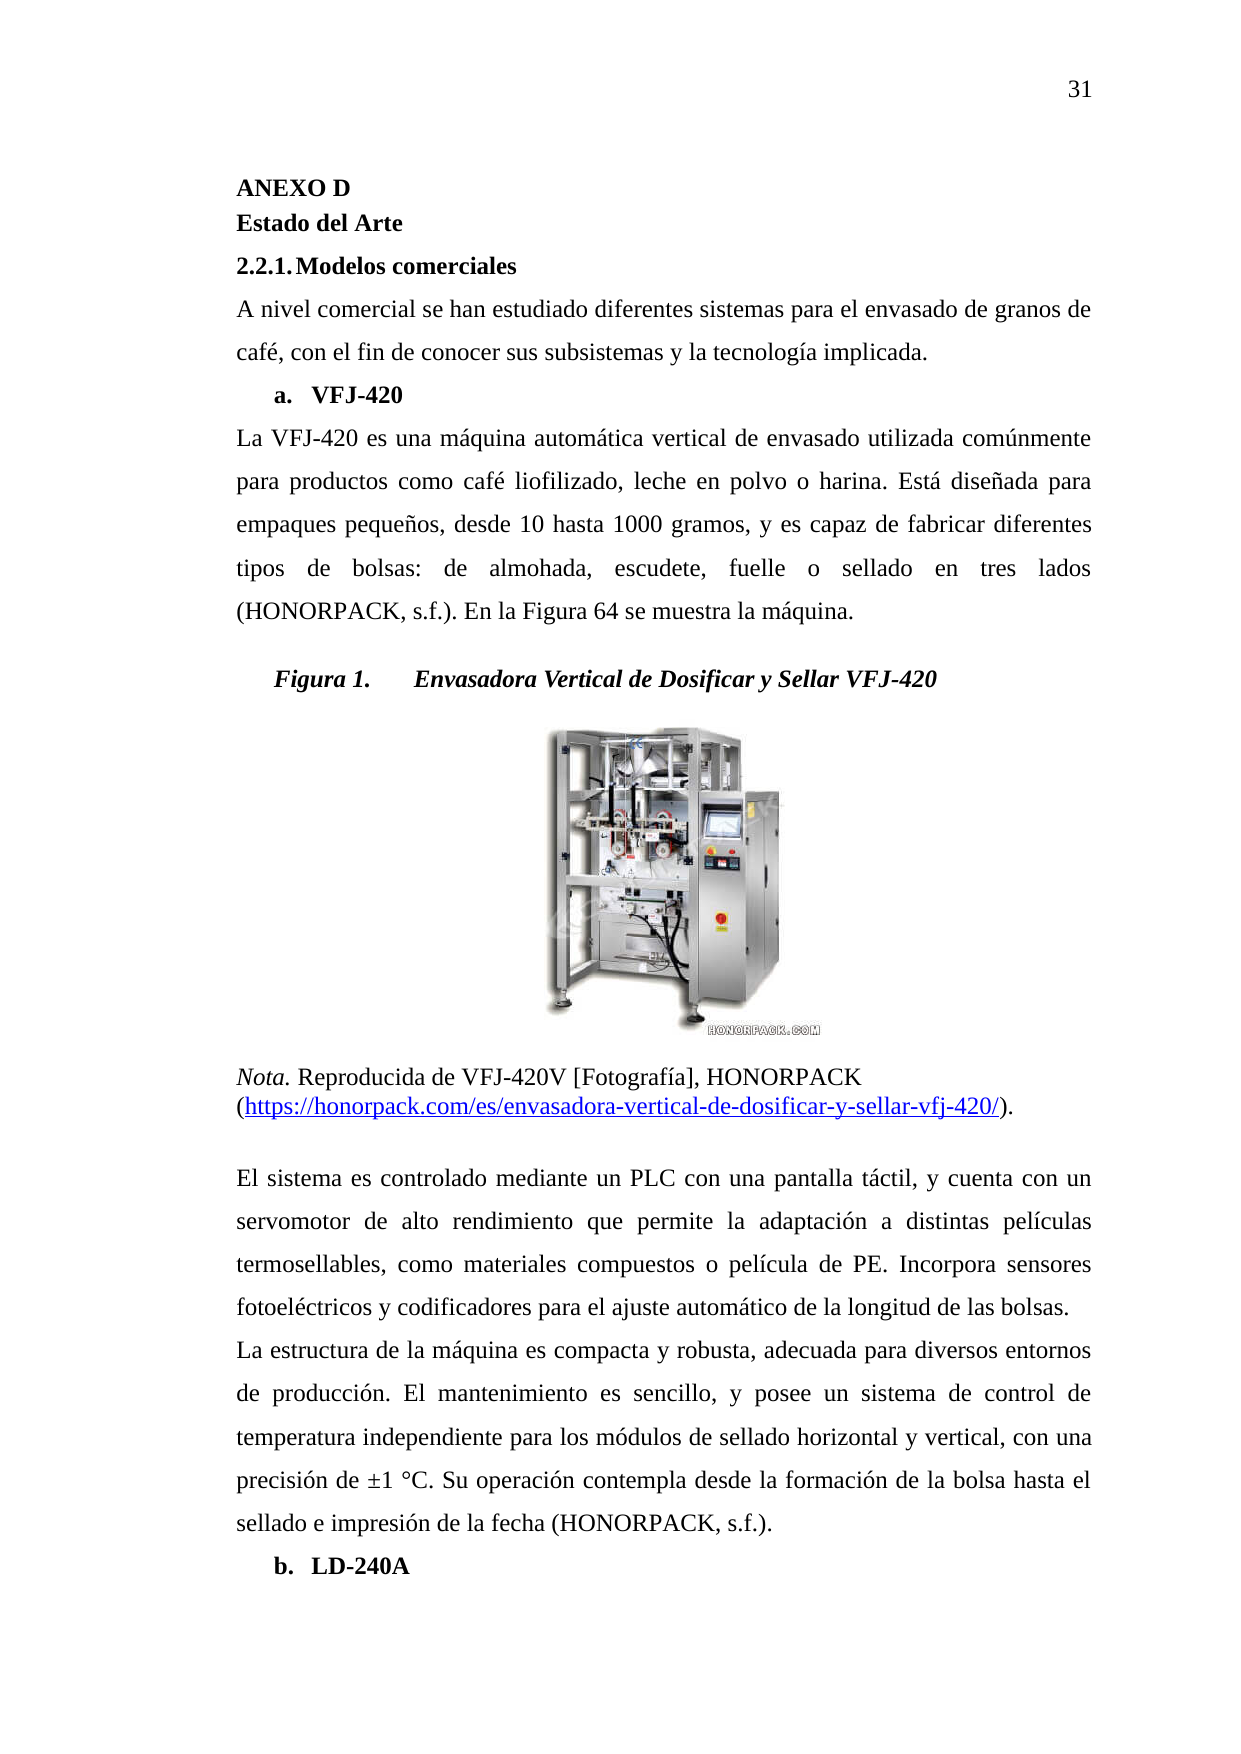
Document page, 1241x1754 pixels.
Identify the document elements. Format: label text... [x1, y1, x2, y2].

text La VFJ-420 es una máquina automática vertical de envasado utilizada comúnmente para productos como café liofilizado, leche en polvo o harina. Está diseñada para empaques pequeños, desde 10 hasta 1000 gramos, y es capaz de fabricar diferentes tipos de bolsas: de almohada, escudete, fuelle o sellado en tres lados (HONORPACK, s.f.). En la Figura 64 se muestra la máquina. [236, 423, 1092, 624]
list LD-240A [274, 1551, 1092, 1580]
list Modelos comerciales [236, 251, 1092, 279]
text A nivel comercial se han estudiado diferentes sistemas para el envasado de granos de café, con el fin de conocer sus subsistemas y la tecnología implicada. [236, 294, 1092, 366]
subtitle ANEXO D [236, 173, 1092, 201]
text El sistema es controlado mediante un PLC con una pantalla táctil, y cuenta con un servomotor de alto rendimiento que permite la adaptación a distintas películas termosellables, como materiales compuestos o película de PE. Incorpora sensores fotoeléctricos y codificadores para el ajuste automático de la longitud de las bolsas. [236, 1163, 1092, 1321]
text La estructura de la máquina es compacta y robusta, adecuada para diversos entornos de producción. El mantenimiento es sencillo, y posee un sistema de control de temperatura independiente para los módulos de sellado horizontal y vertical, con una precisión de ±1 °C. Su operación contempla desde la formación de la bolsa hasta el sellado e impresión de la fecha (HONORPACK, s.f.). [236, 1335, 1092, 1537]
text Envasadora Vertical de Dosificar y Sellar VFJ-420 [274, 664, 1092, 693]
text Nota. Reproducida de VFJ-420V [Fotografía], HONORPACK (https://honorpack.com/es/envasadora-vertical-de-dosificar-y-sellar-vfj-420/). [236, 1062, 1092, 1120]
picture [504, 713, 825, 1048]
list VFJ-420 [274, 380, 1092, 409]
text Estado del Arte [236, 208, 1092, 236]
